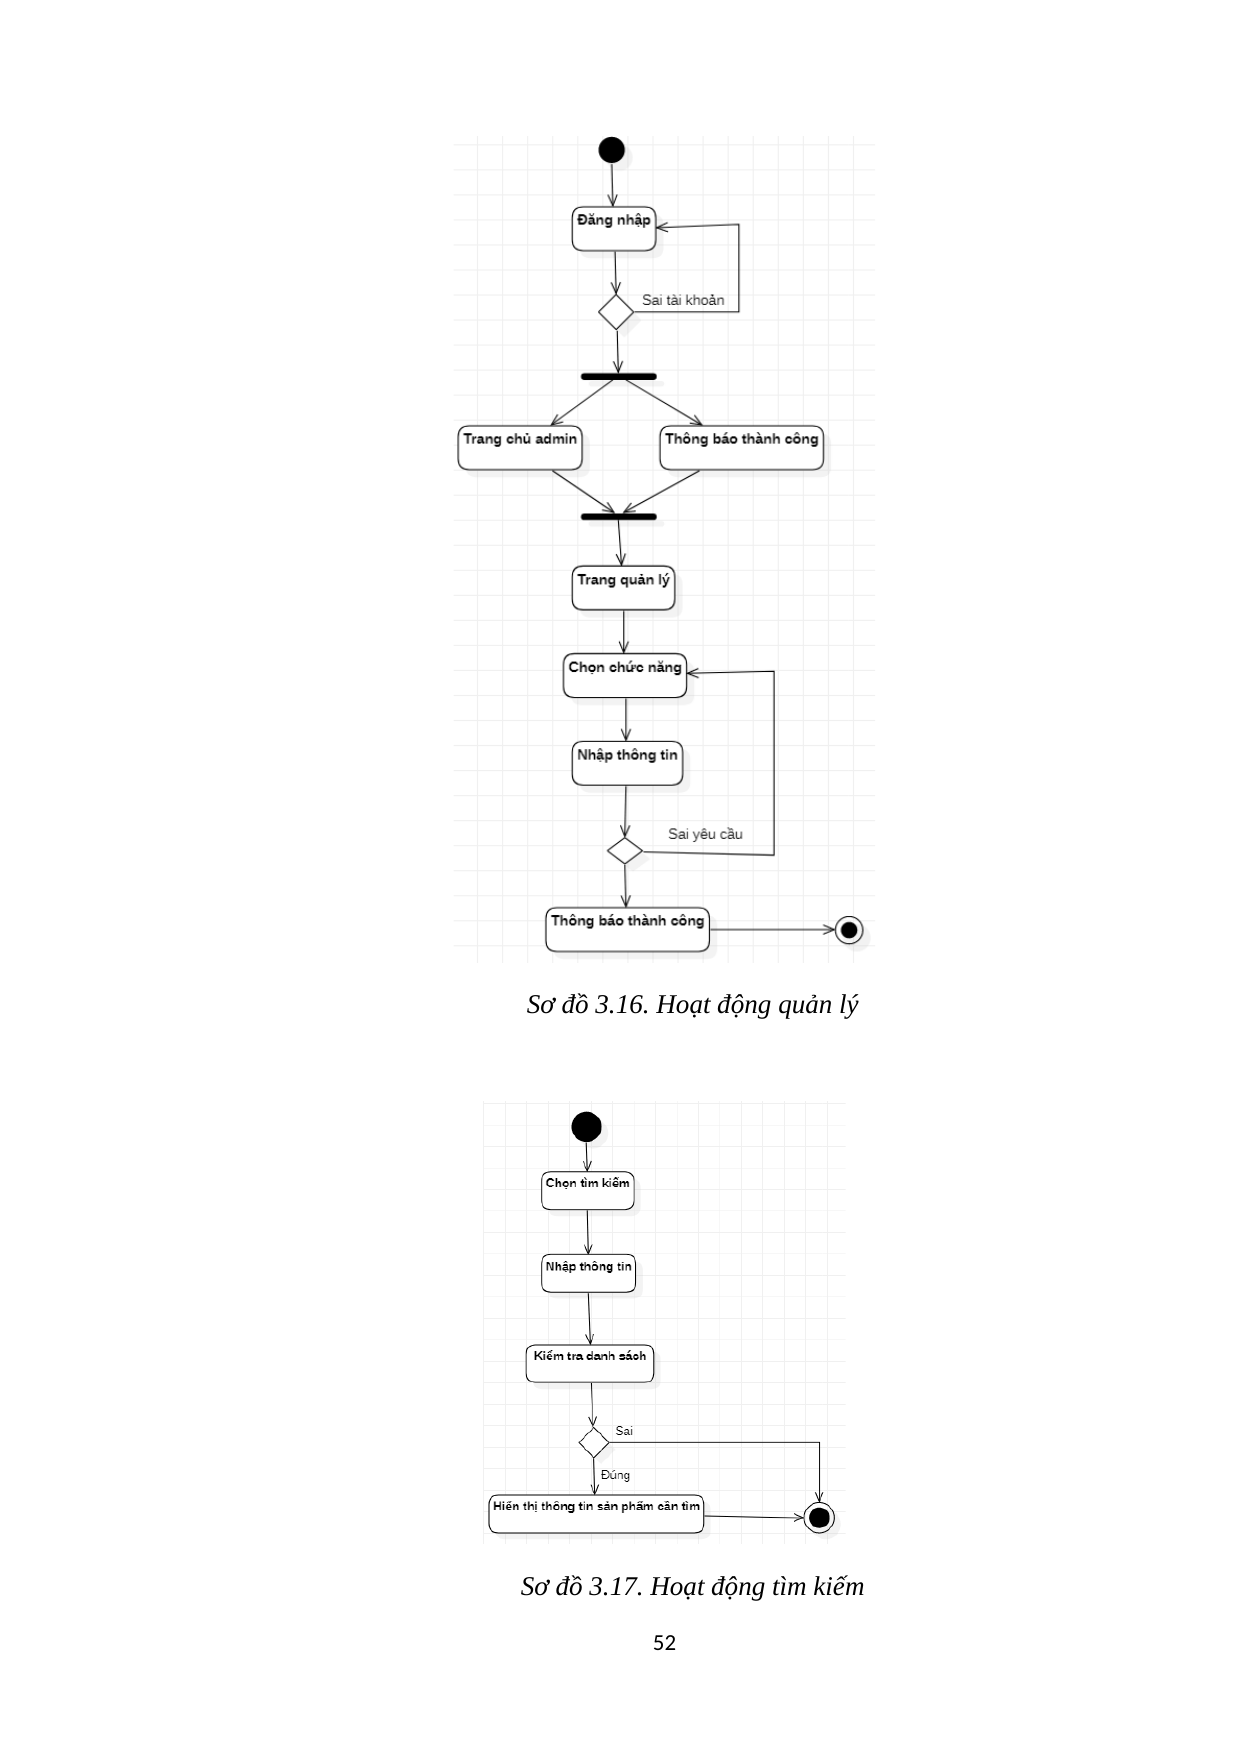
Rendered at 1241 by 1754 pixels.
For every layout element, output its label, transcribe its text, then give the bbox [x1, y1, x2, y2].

picture [483, 1101, 846, 1544]
text Sơ đồ 3.16. Hoạt động quản lý [177, 988, 1152, 1019]
picture [453, 136, 876, 963]
text Sơ đồ 3.17. Hoạt động tìm kiếm [177, 1569, 1152, 1601]
